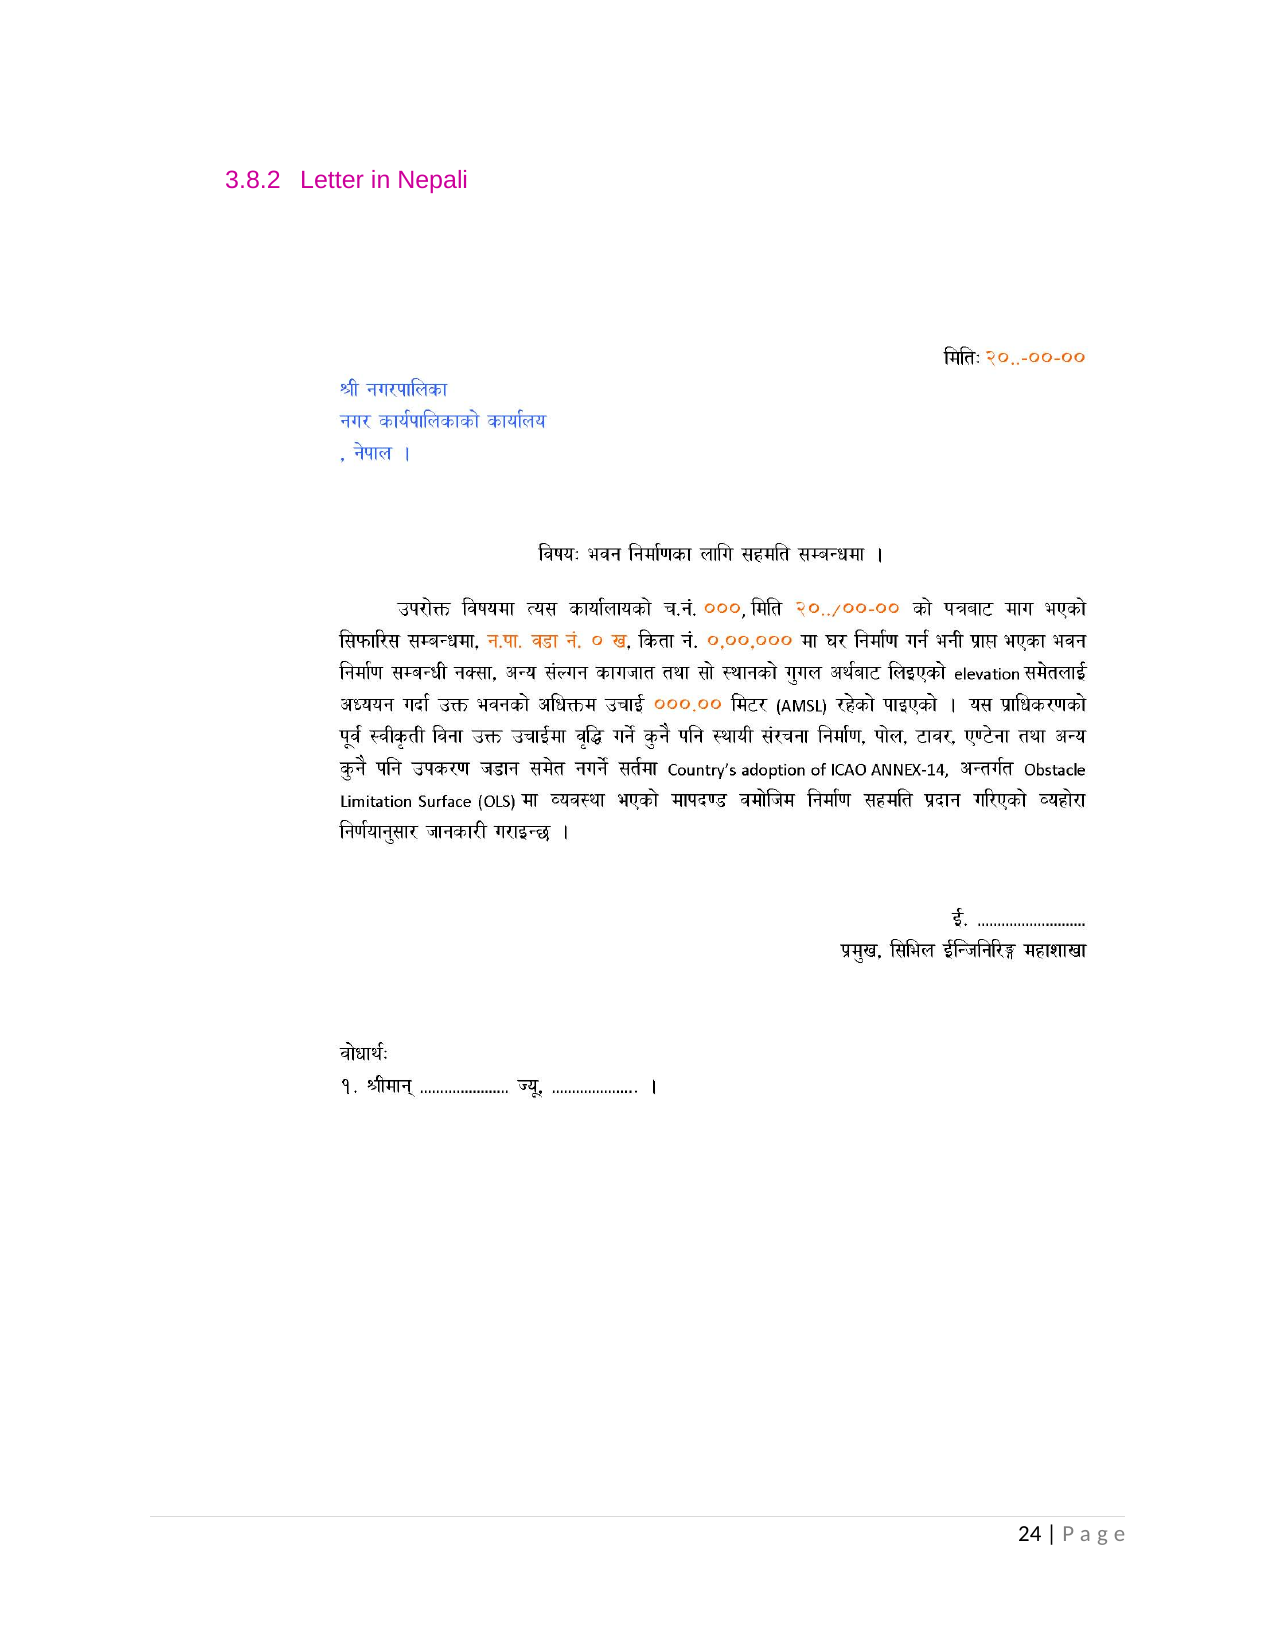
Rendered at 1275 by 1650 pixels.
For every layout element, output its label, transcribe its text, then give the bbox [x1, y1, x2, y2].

subtitle Letter in Nepali [225, 165, 1125, 194]
picture [225, 331, 1200, 1120]
